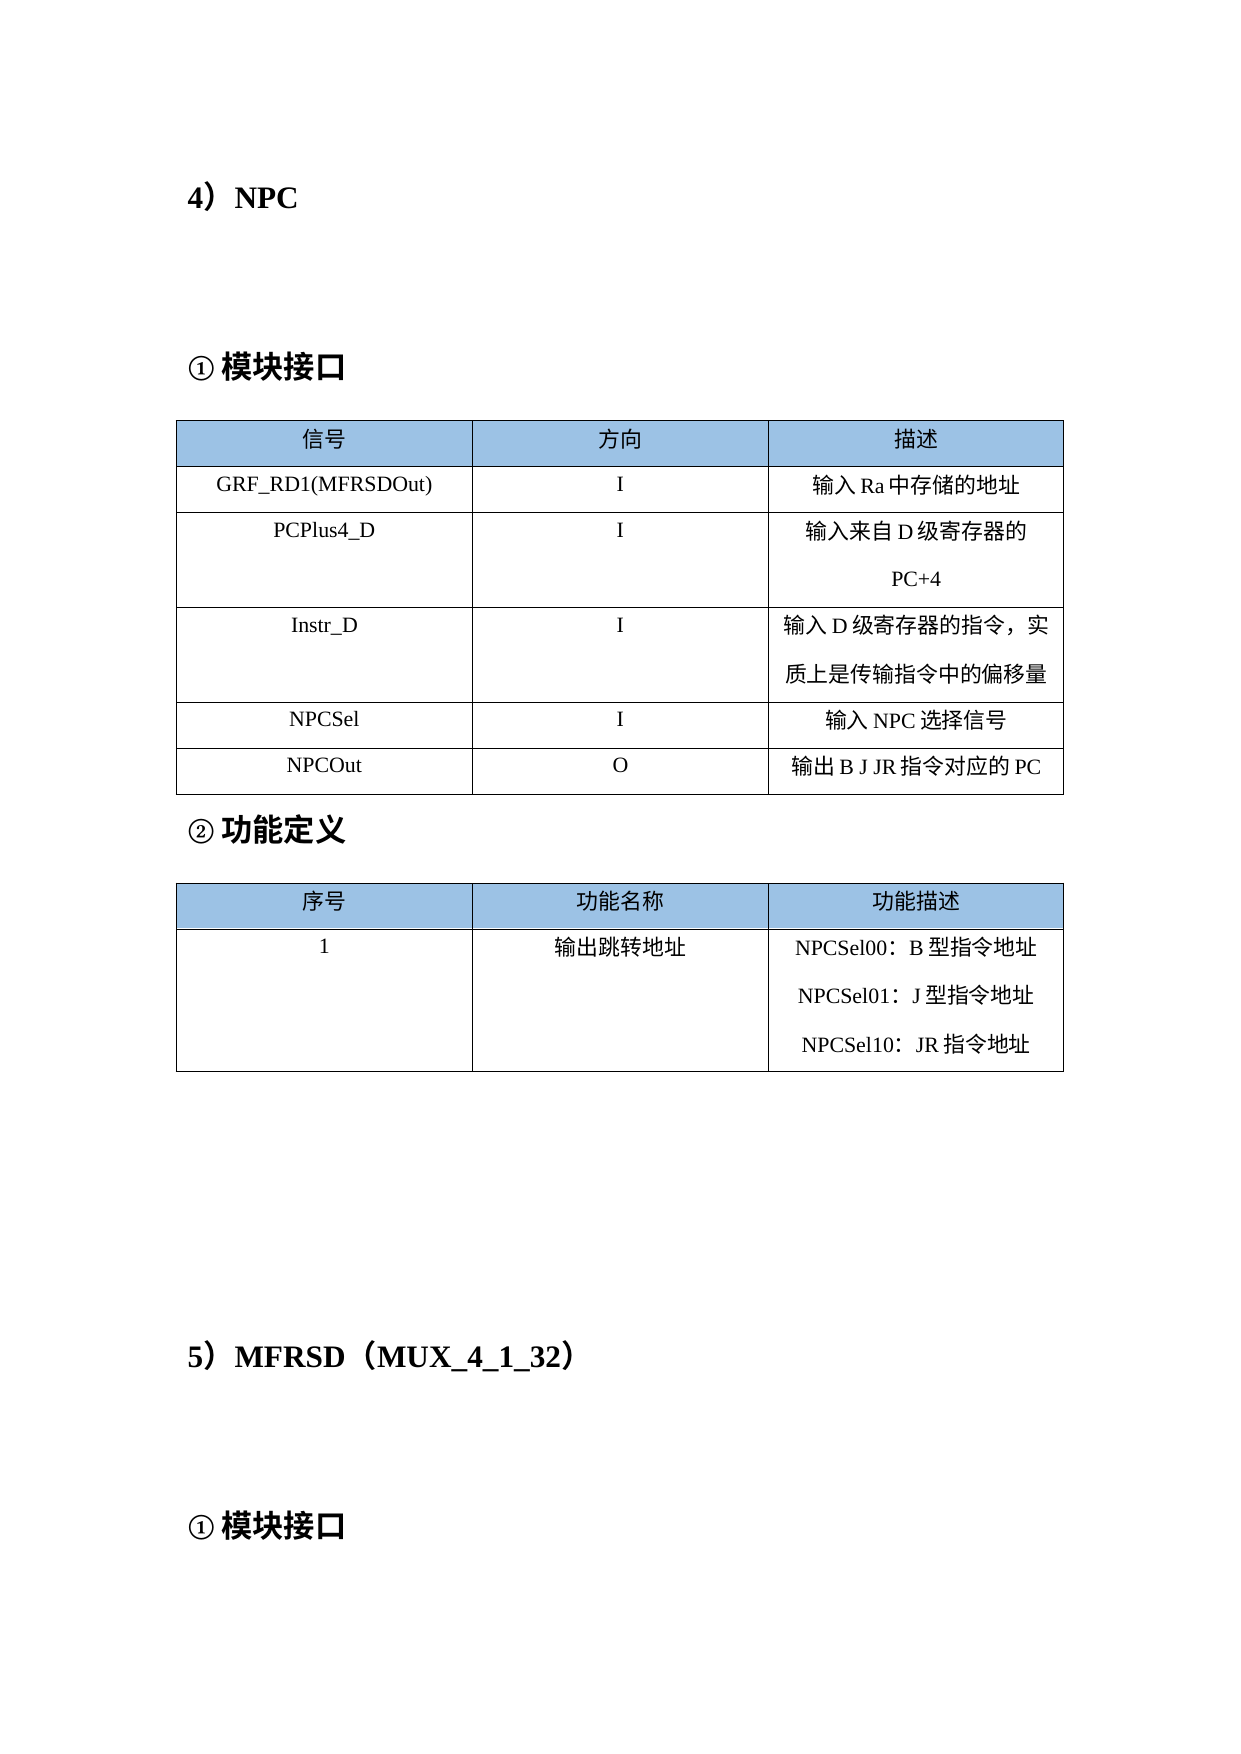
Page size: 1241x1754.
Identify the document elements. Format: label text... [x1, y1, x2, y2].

table_cell 输入D级寄存器的指令，实质上是传输指令中的偏移量 [769, 608, 1063, 702]
table_cell 输入NPC选择信号 [769, 703, 1063, 748]
table_header 序号 [177, 884, 472, 928]
table_header 功能描述 [769, 884, 1063, 928]
list ①模块接口 [187, 1492, 1053, 1557]
table_header 功能名称 [473, 884, 768, 928]
table_cell 输入Ra中存储的地址 [769, 467, 1063, 512]
list ①模块接口 [187, 332, 1053, 397]
list NPC [187, 162, 1053, 227]
table_cell I [473, 513, 768, 607]
table_header 方向 [473, 421, 768, 466]
table_header 描述 [769, 421, 1063, 466]
table_cell GRF_RD1(MFRSDOut) [177, 467, 472, 512]
table_cell NPCSel [177, 703, 472, 748]
table_cell O [473, 749, 768, 794]
table_header 信号 [177, 421, 472, 466]
table_cell NPCSel00：B型指令地址 NPCSel01：J型指令地址 NPCSel10：JR指令地址 [769, 930, 1063, 1071]
table_cell I [473, 467, 768, 512]
list ②功能定义 [187, 795, 1053, 860]
list MFRSD（MUX_4_1_32） [187, 1321, 1053, 1386]
table_cell Instr_D [177, 608, 472, 702]
table_cell 输出跳转地址 [473, 930, 768, 1071]
table_cell 输出B J JR指令对应的PC [769, 749, 1063, 794]
table_cell 1 [177, 930, 472, 1071]
table_cell PCPlus4_D [177, 513, 472, 607]
table_cell I [473, 703, 768, 748]
table_cell NPCOut [177, 749, 472, 794]
table_cell 输入来自D级寄存器的PC+4 [769, 513, 1063, 607]
table_cell I [473, 608, 768, 702]
